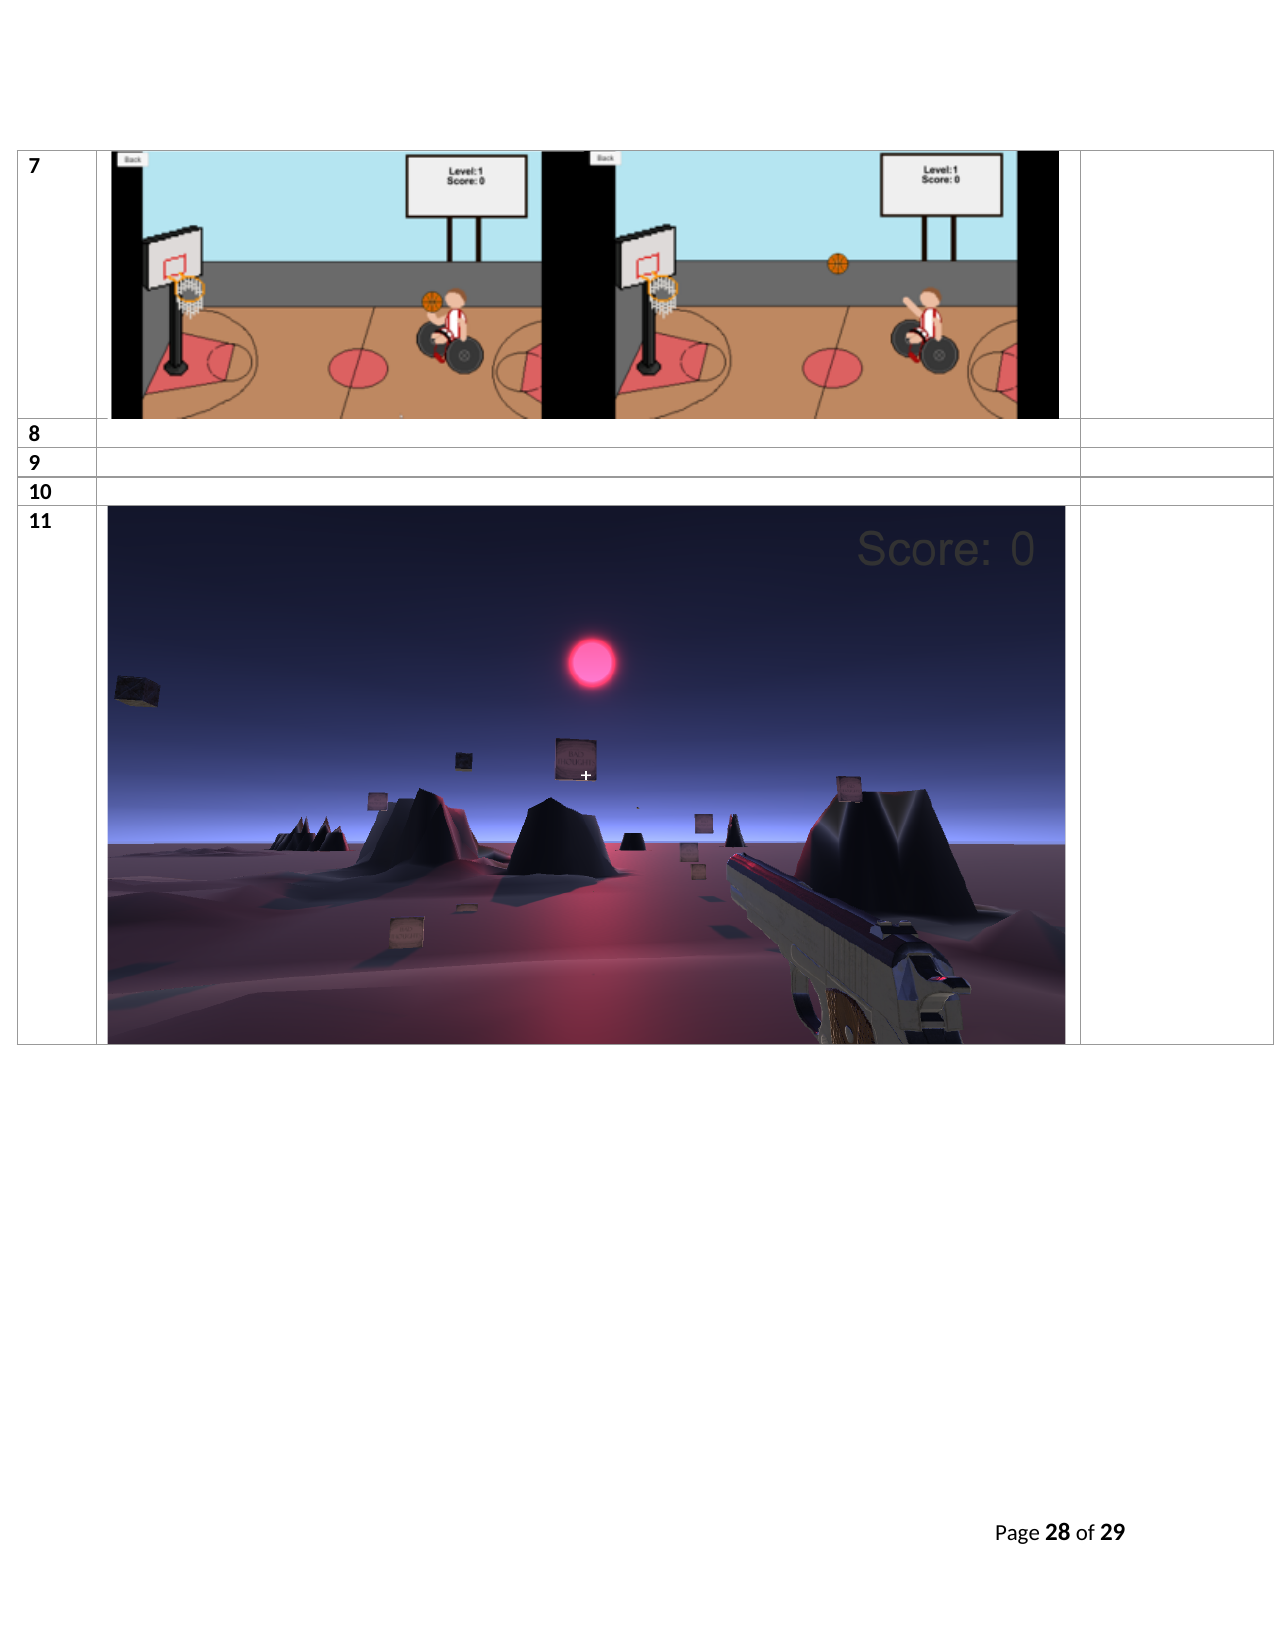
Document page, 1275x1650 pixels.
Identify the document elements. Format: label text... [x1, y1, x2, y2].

picture [107, 151, 1059, 419]
table_cell [1081, 448, 1273, 476]
picture [107, 506, 1066, 1044]
table_cell [97, 506, 107, 1044]
table_cell [1081, 419, 1273, 447]
table_cell [1081, 506, 1273, 1044]
table_cell [1081, 478, 1273, 505]
table_cell [1059, 151, 1080, 418]
table_cell 11 [18, 506, 96, 1044]
table_cell [1066, 506, 1080, 1044]
table_cell [97, 151, 107, 418]
table_cell [1081, 151, 1273, 418]
table_cell 8 [18, 419, 96, 447]
table_cell [97, 419, 1080, 447]
table_cell 7 [18, 151, 96, 418]
table_cell 10 [18, 478, 96, 505]
table_cell [97, 478, 1080, 505]
table_cell 9 [18, 448, 96, 476]
table_cell [97, 448, 1080, 476]
